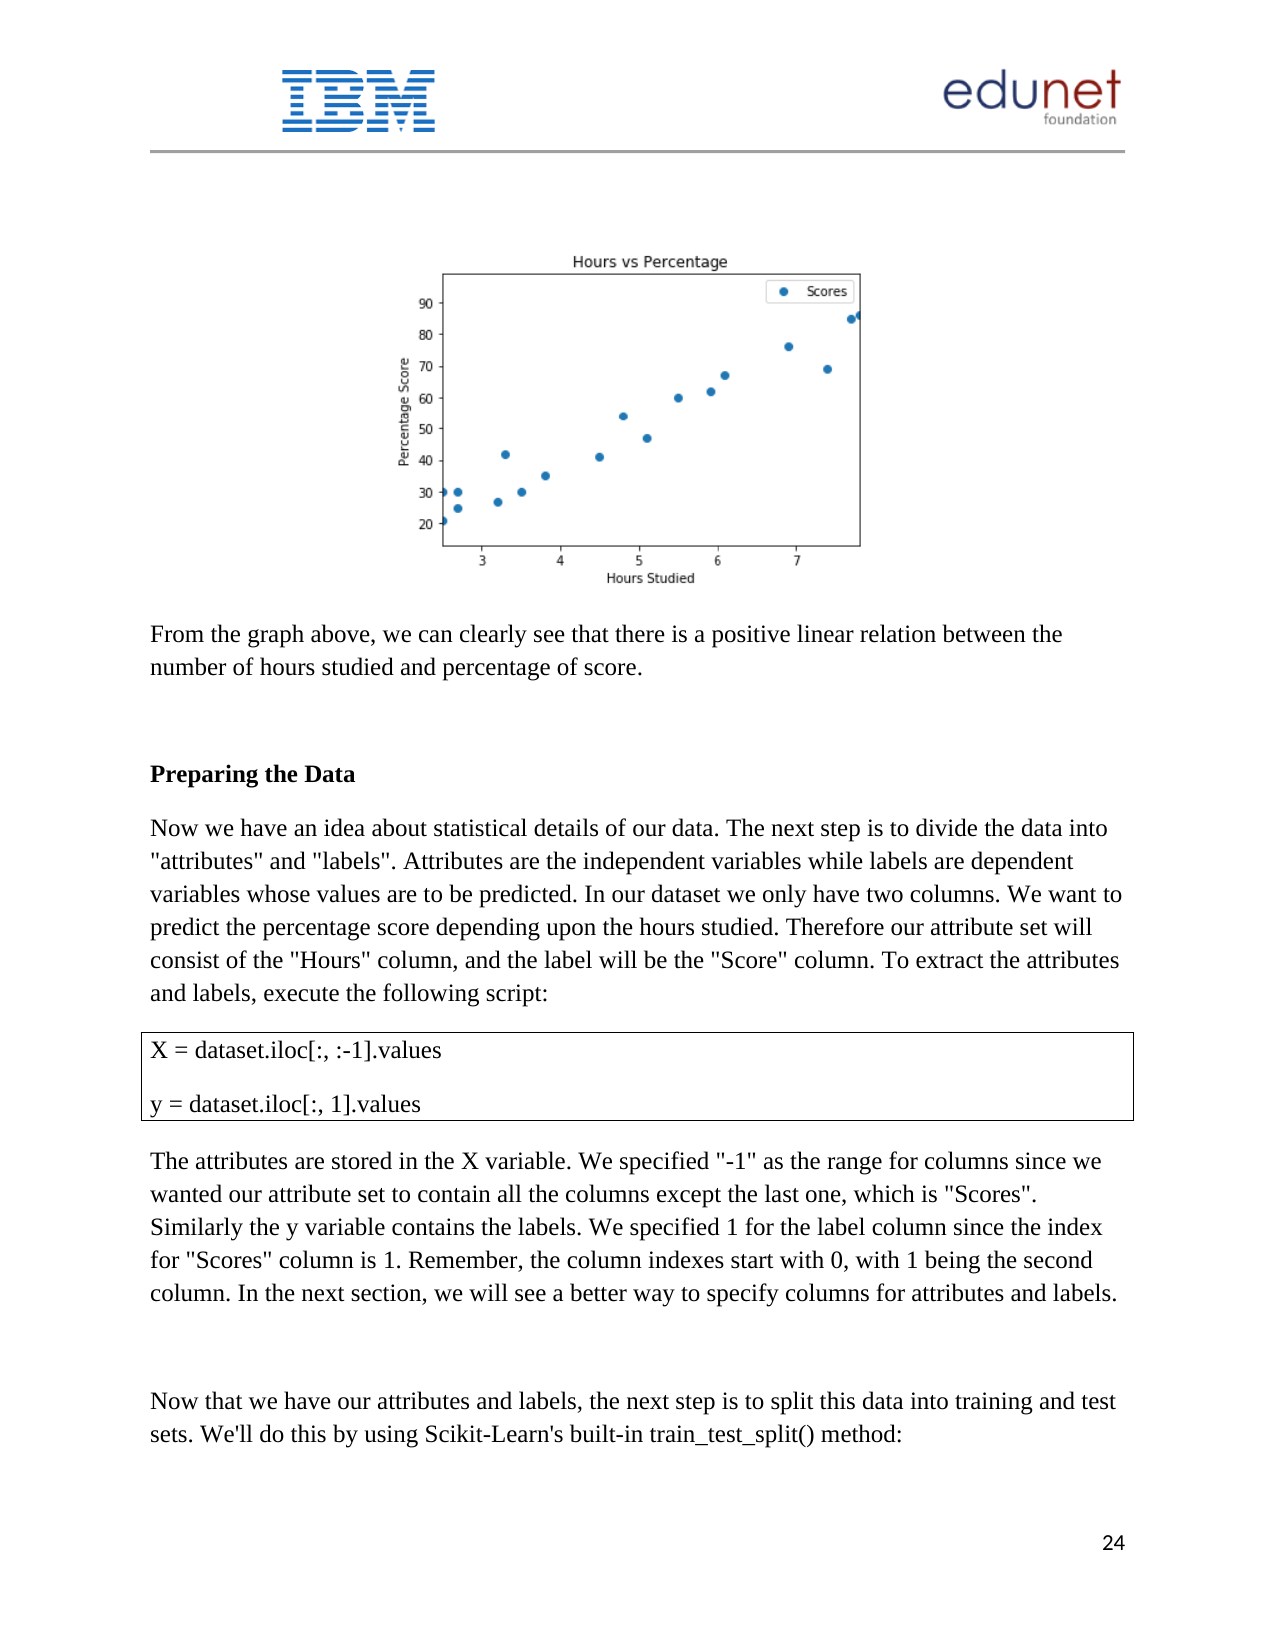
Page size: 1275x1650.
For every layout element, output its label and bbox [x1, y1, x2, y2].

picture [393, 243, 882, 594]
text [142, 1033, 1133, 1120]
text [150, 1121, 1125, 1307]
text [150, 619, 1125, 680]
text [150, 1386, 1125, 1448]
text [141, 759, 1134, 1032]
picture [282, 70, 435, 132]
picture [941, 60, 1125, 132]
